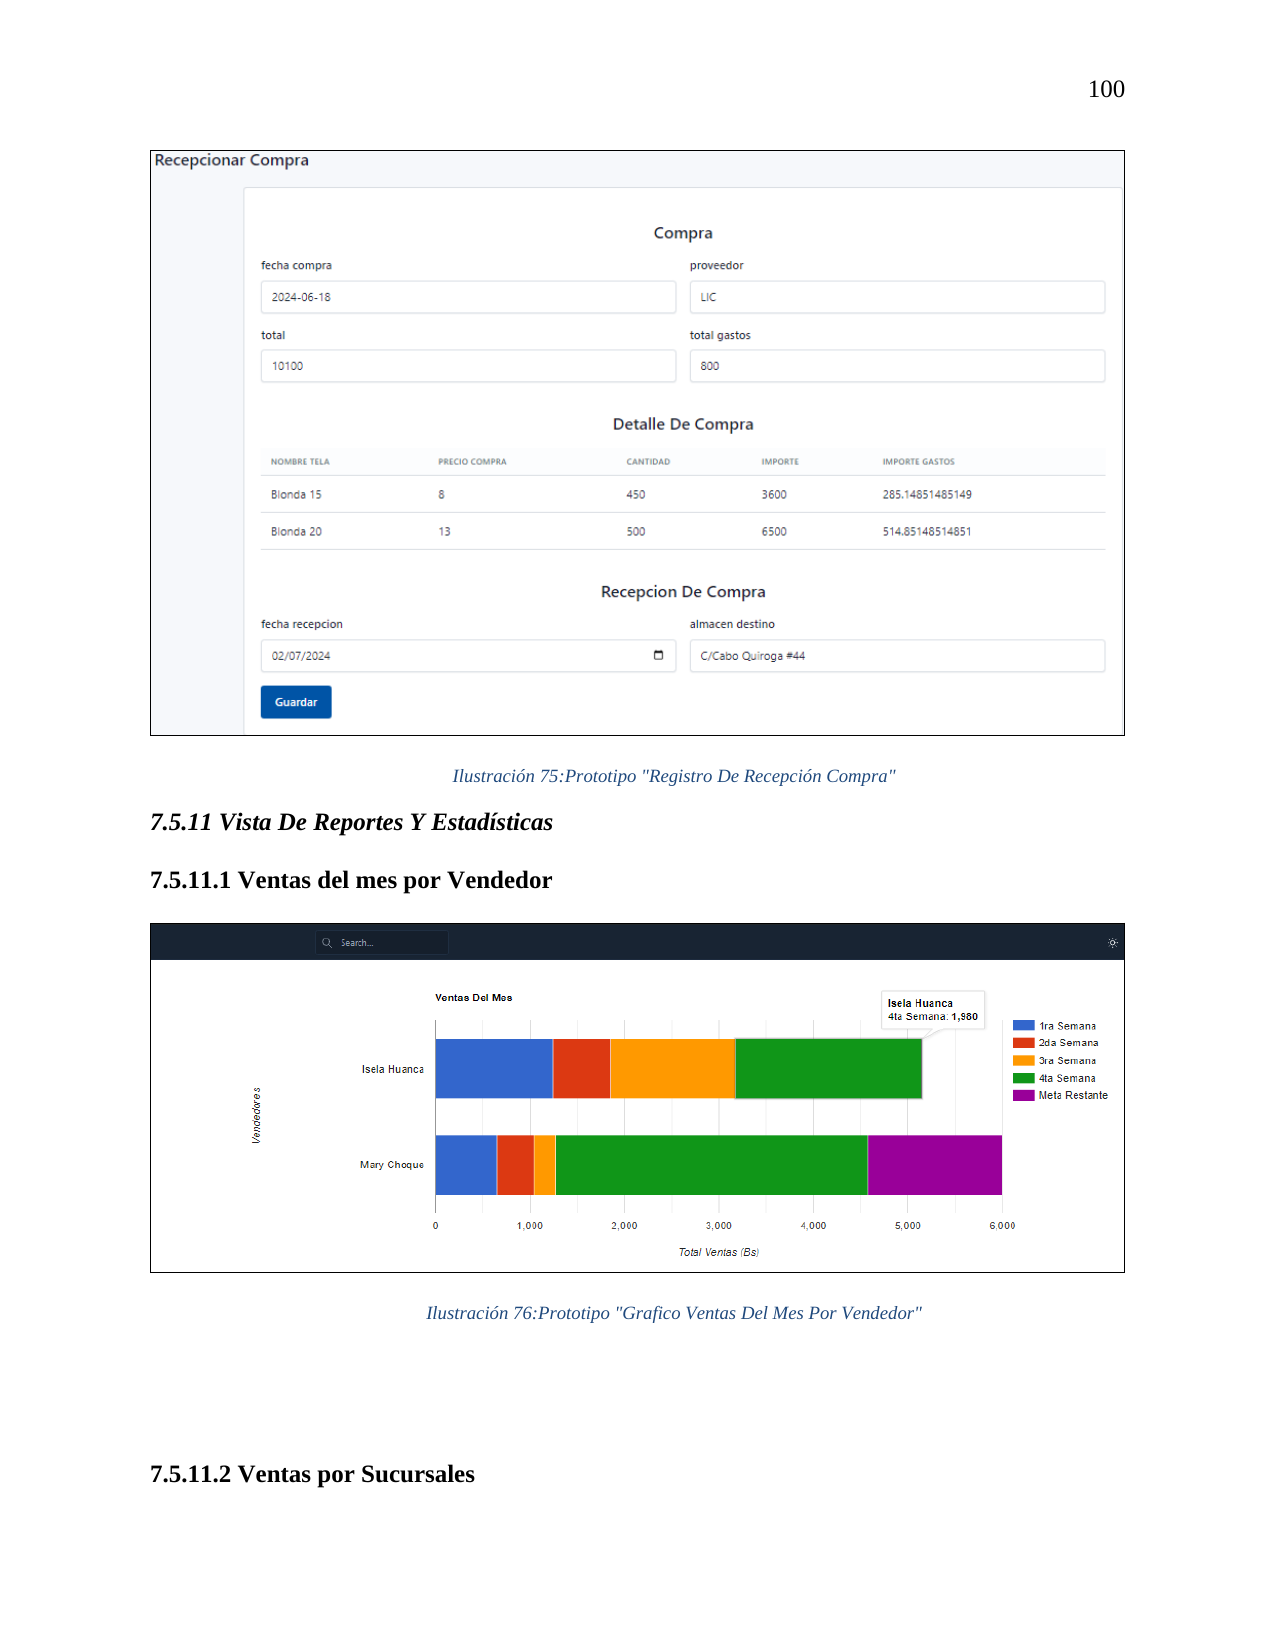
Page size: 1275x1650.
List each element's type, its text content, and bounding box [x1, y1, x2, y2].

text Ilustración 76:Prototipo "Grafico Ventas Del Mes Por Vendedor" [150, 1302, 1125, 1323]
subtitle Ventas por Sucursales [150, 1459, 1125, 1488]
subtitle Ventas del mes por Vendedor [150, 865, 1125, 894]
text Ilustración 75:Prototipo "Registro De Recepción Compra" [150, 765, 1125, 787]
picture [151, 924, 1124, 1272]
picture [151, 151, 1124, 735]
subtitle Vista De Reportes Y Estadísticas [150, 807, 1125, 836]
